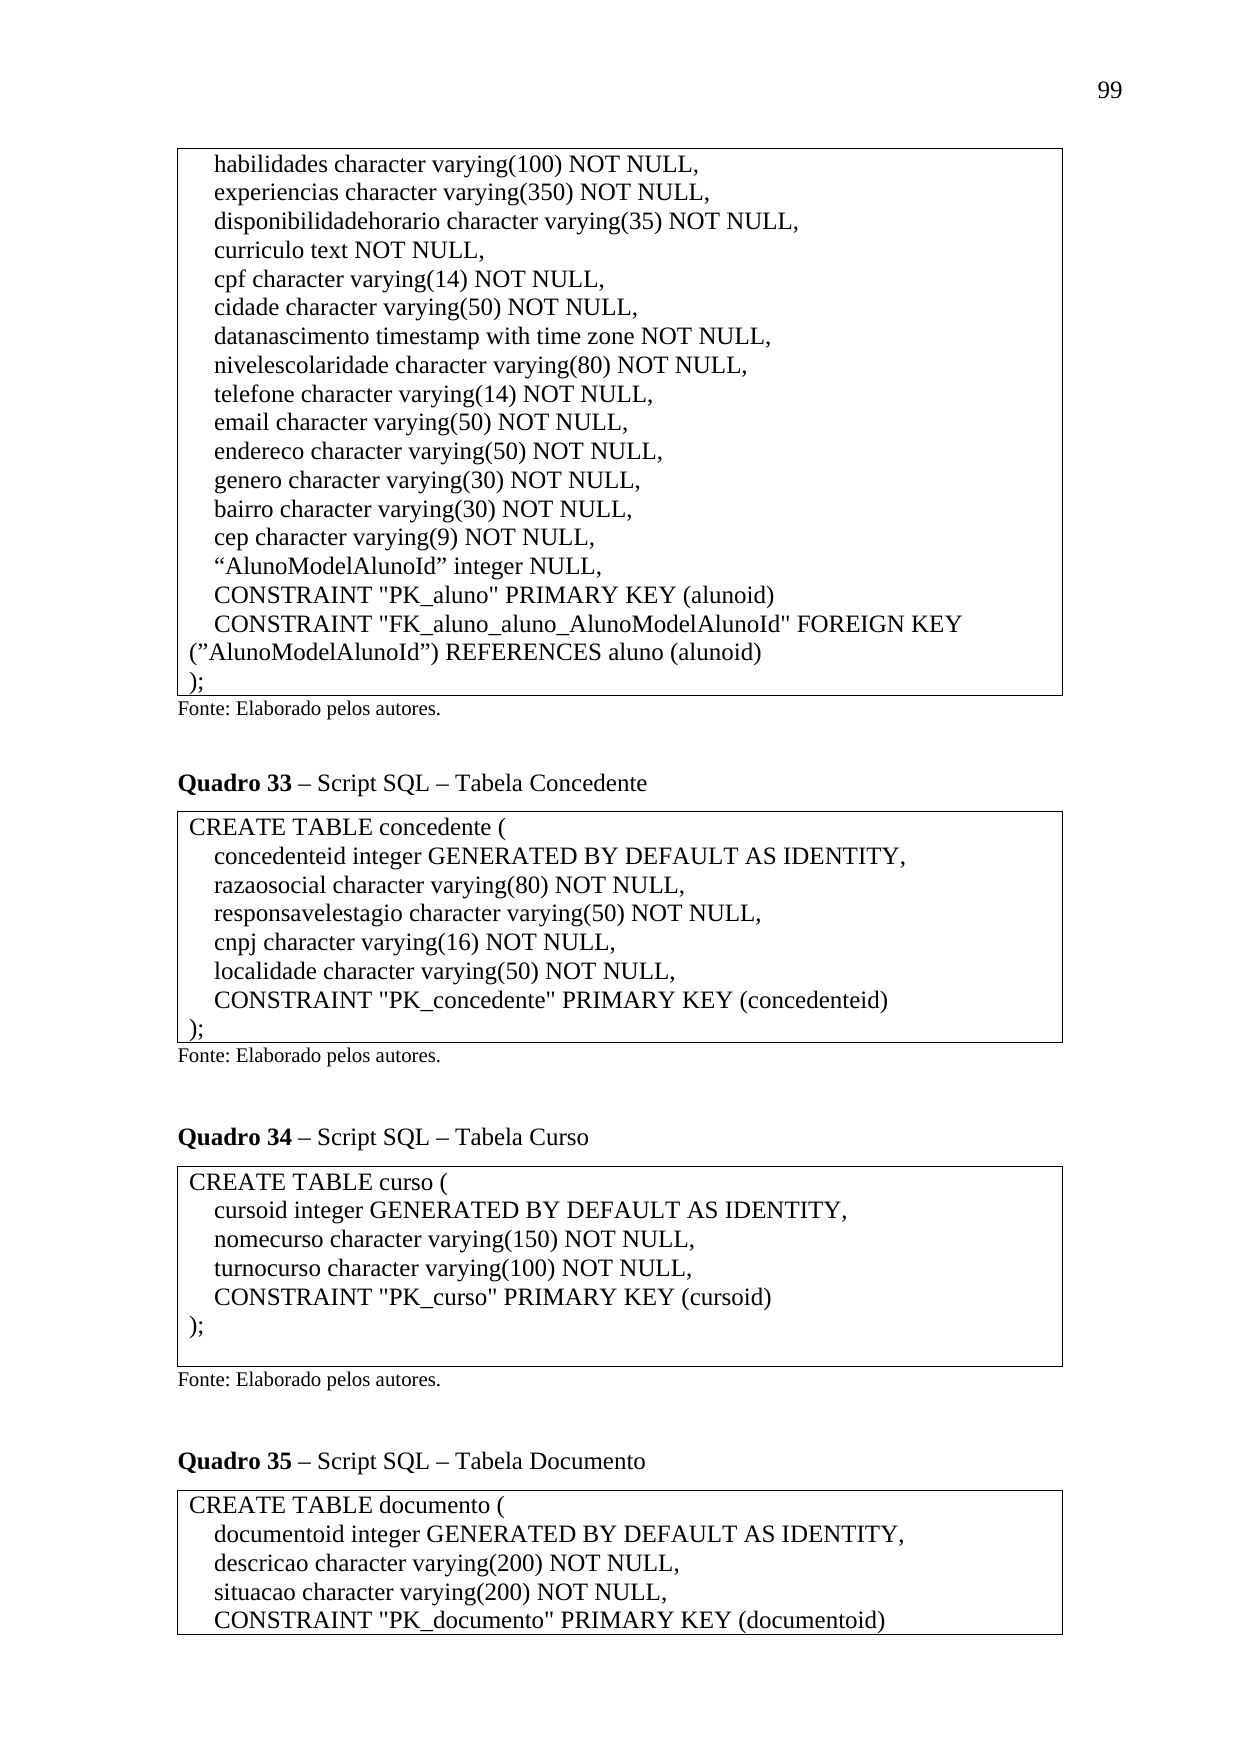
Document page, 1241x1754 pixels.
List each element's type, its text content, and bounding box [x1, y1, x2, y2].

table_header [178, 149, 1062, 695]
text Fonte: Elaborado pelos autores. [177, 696, 1122, 720]
text Fonte: Elaborado pelos autores. [177, 1367, 1122, 1391]
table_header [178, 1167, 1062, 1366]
text Quadro 33 – Script SQL – Tabela Concedente [177, 768, 1122, 797]
text Fonte: Elaborado pelos autores. [177, 1043, 1122, 1067]
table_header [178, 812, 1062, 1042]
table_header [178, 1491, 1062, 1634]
text Quadro 35 – Script SQL – Tabela Documento [177, 1446, 1122, 1475]
text Quadro 34 – Script SQL – Tabela Curso [177, 1122, 1122, 1151]
